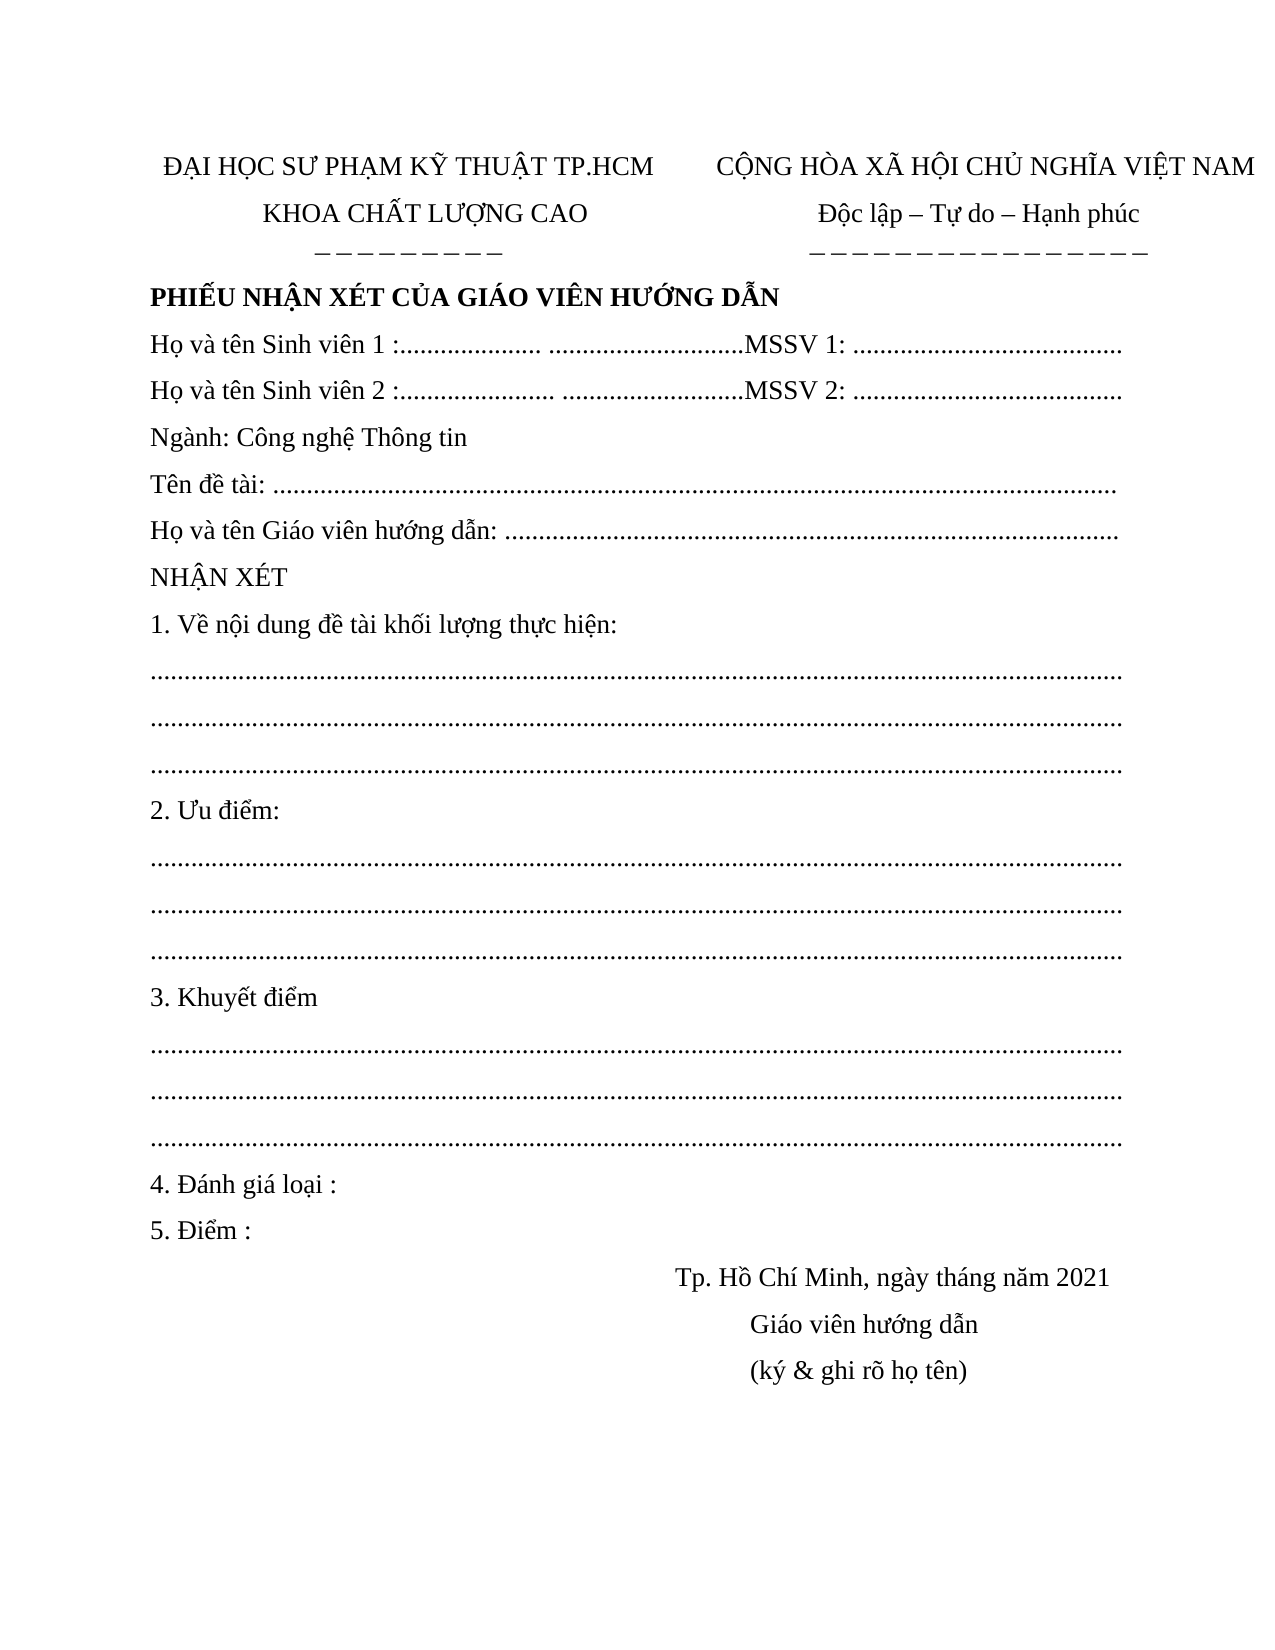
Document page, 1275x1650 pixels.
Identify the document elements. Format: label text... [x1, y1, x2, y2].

text Họ và tên Giáo viên hướng dẫn: ........................................................................................... [150, 514, 1125, 546]
text (ký & ghi rõ họ tên) [750, 1354, 1125, 1386]
text Họ và tên Sinh viên 1 :..................... .............................MSSV 1: ........................................ [150, 328, 1125, 359]
text 1. Về nội dung đề tài khối lượng thực hiện: [150, 608, 1125, 639]
text PHIẾU NHẬN XÉT CỦA GIÁO VIÊN HƯỚNG DẪN [150, 281, 1125, 312]
text ................................................................................................................................................ [150, 1028, 1125, 1059]
text ................................................................................................................................................ [150, 888, 1125, 919]
text NHẬN XÉT [150, 561, 1125, 592]
text 3. Khuyết điểm [150, 981, 1125, 1012]
text 5. Điểm : [150, 1214, 1125, 1246]
text 2. Ưu điểm: [150, 794, 1125, 826]
text Tp. Hồ Chí Minh, ngày tháng năm 2021 [600, 1261, 1125, 1292]
text Tên đề tài: ............................................................................................................................. [150, 468, 1125, 499]
text ................................................................................................................................................ [150, 748, 1125, 779]
text ................................................................................................................................................ [150, 701, 1125, 732]
text ................................................................................................................................................ [150, 1074, 1125, 1106]
text ................................................................................................................................................ [150, 1121, 1125, 1152]
table_header ĐẠI HỌC SƯ PHẠM KỸ THUẬT TP.HCM KHOA CHẤT LƯỢNG CAO [150, 150, 667, 281]
text Giáo viên hướng dẫn [675, 1308, 1125, 1339]
text ................................................................................................................................................ [150, 654, 1125, 686]
text 4. Đánh giá loại : [150, 1168, 1125, 1199]
text Ngành: Công nghệ Thông tin [150, 421, 1125, 452]
text ................................................................................................................................................ [150, 841, 1125, 872]
table_header CỘNG HÒA XÃ HỘI CHỦ NGHĨA VIỆT NAM Độc lập – Tự do – Hạnh phúc [667, 150, 1275, 281]
text Họ và tên Sinh viên 2 :....................... ...........................MSSV 2: ........................................ [150, 374, 1125, 406]
text ................................................................................................................................................ [150, 934, 1125, 966]
